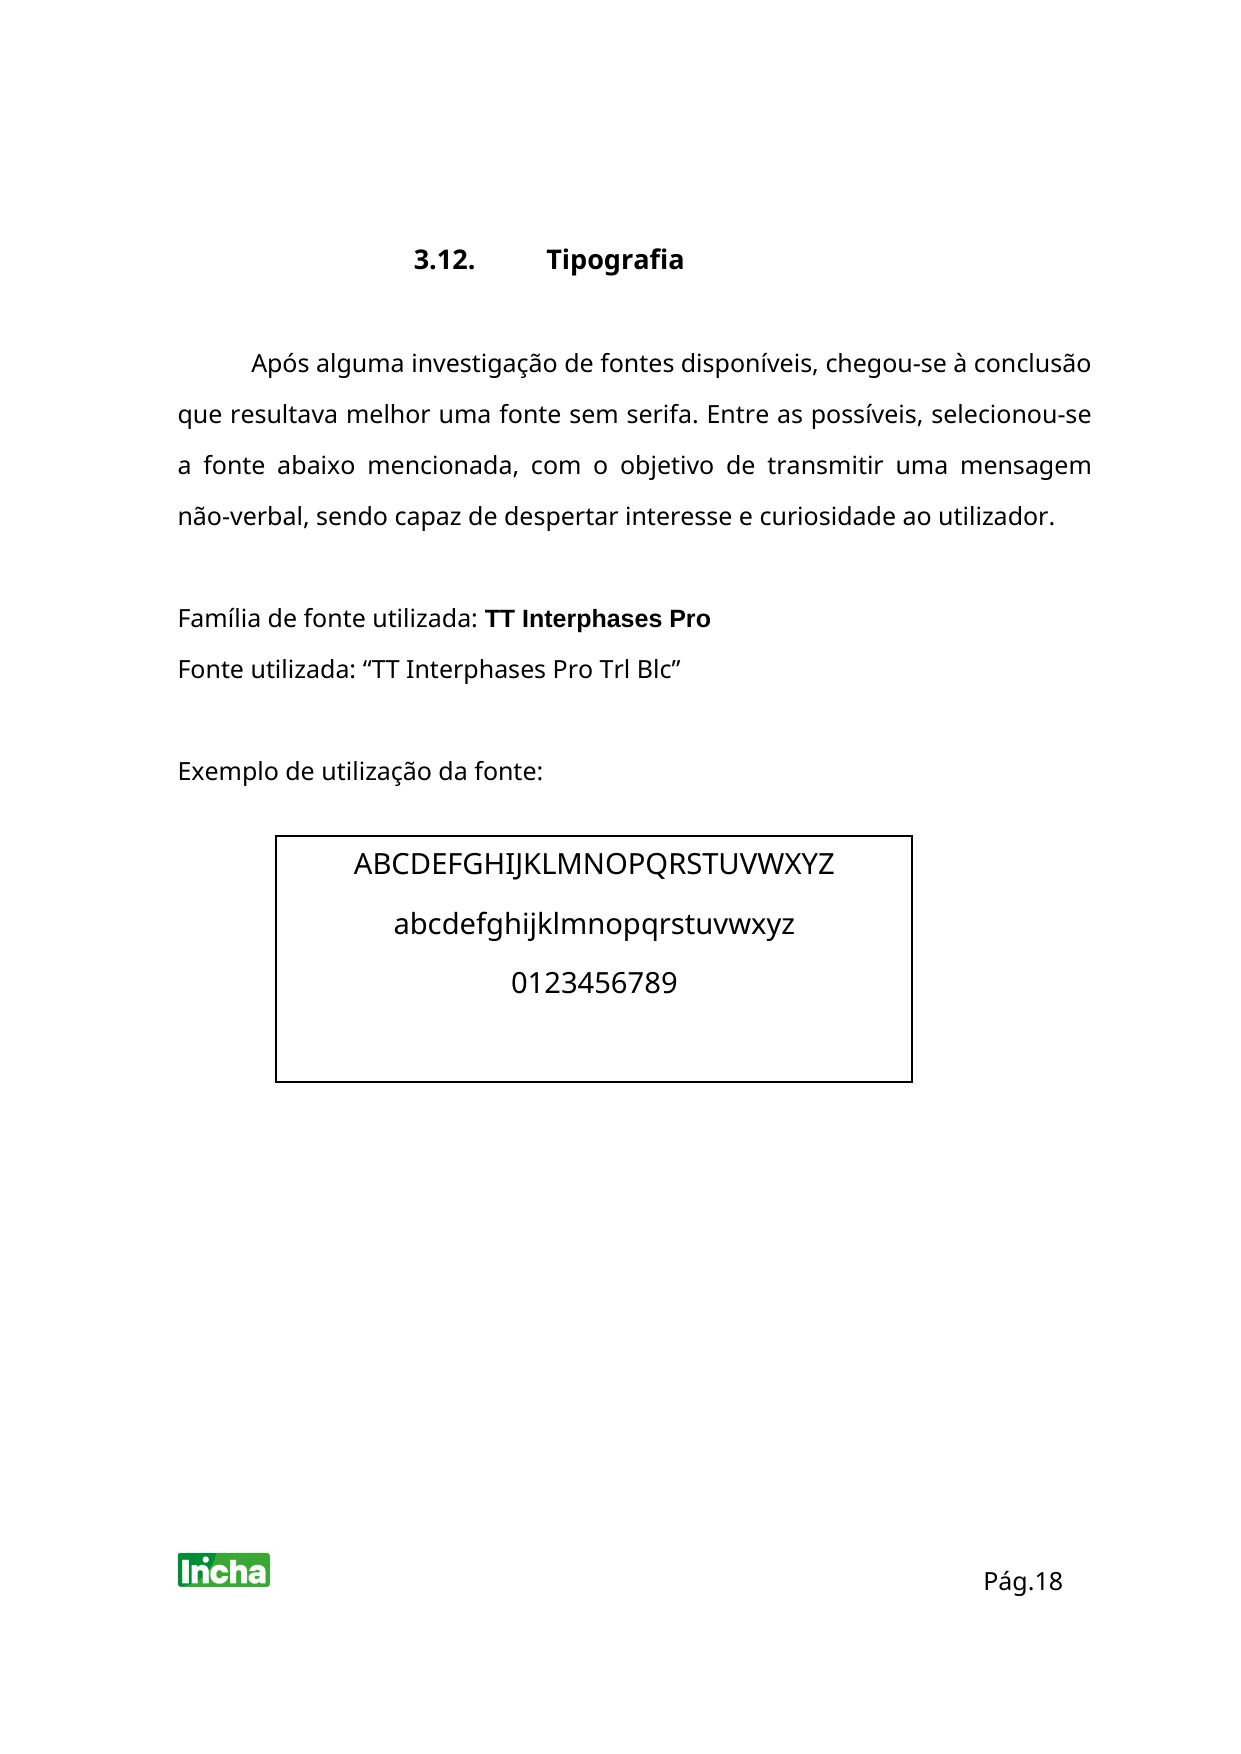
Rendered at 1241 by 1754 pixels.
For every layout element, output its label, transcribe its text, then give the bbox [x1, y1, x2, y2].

text Após alguma investigação de fontes disponíveis, chegou-se à conclusão que resultava melhor uma fonte sem serifa. Entre as possíveis, selecionou-se a fonte abaixo mencionada, com o objetivo de transmitir uma mensagem não-verbal, sendo capaz de despertar interesse e curiosidade ao utilizador. [177, 346, 1092, 533]
text Fonte utilizada: “TT Interphases Pro Trl Blc” [177, 652, 1092, 686]
text Exemplo de utilização da fonte: [177, 754, 1092, 788]
text Família de fonte utilizada: TT Interphases Pro [177, 601, 1092, 635]
subtitle Tipografia [413, 240, 1092, 277]
picture [177, 1547, 279, 1591]
